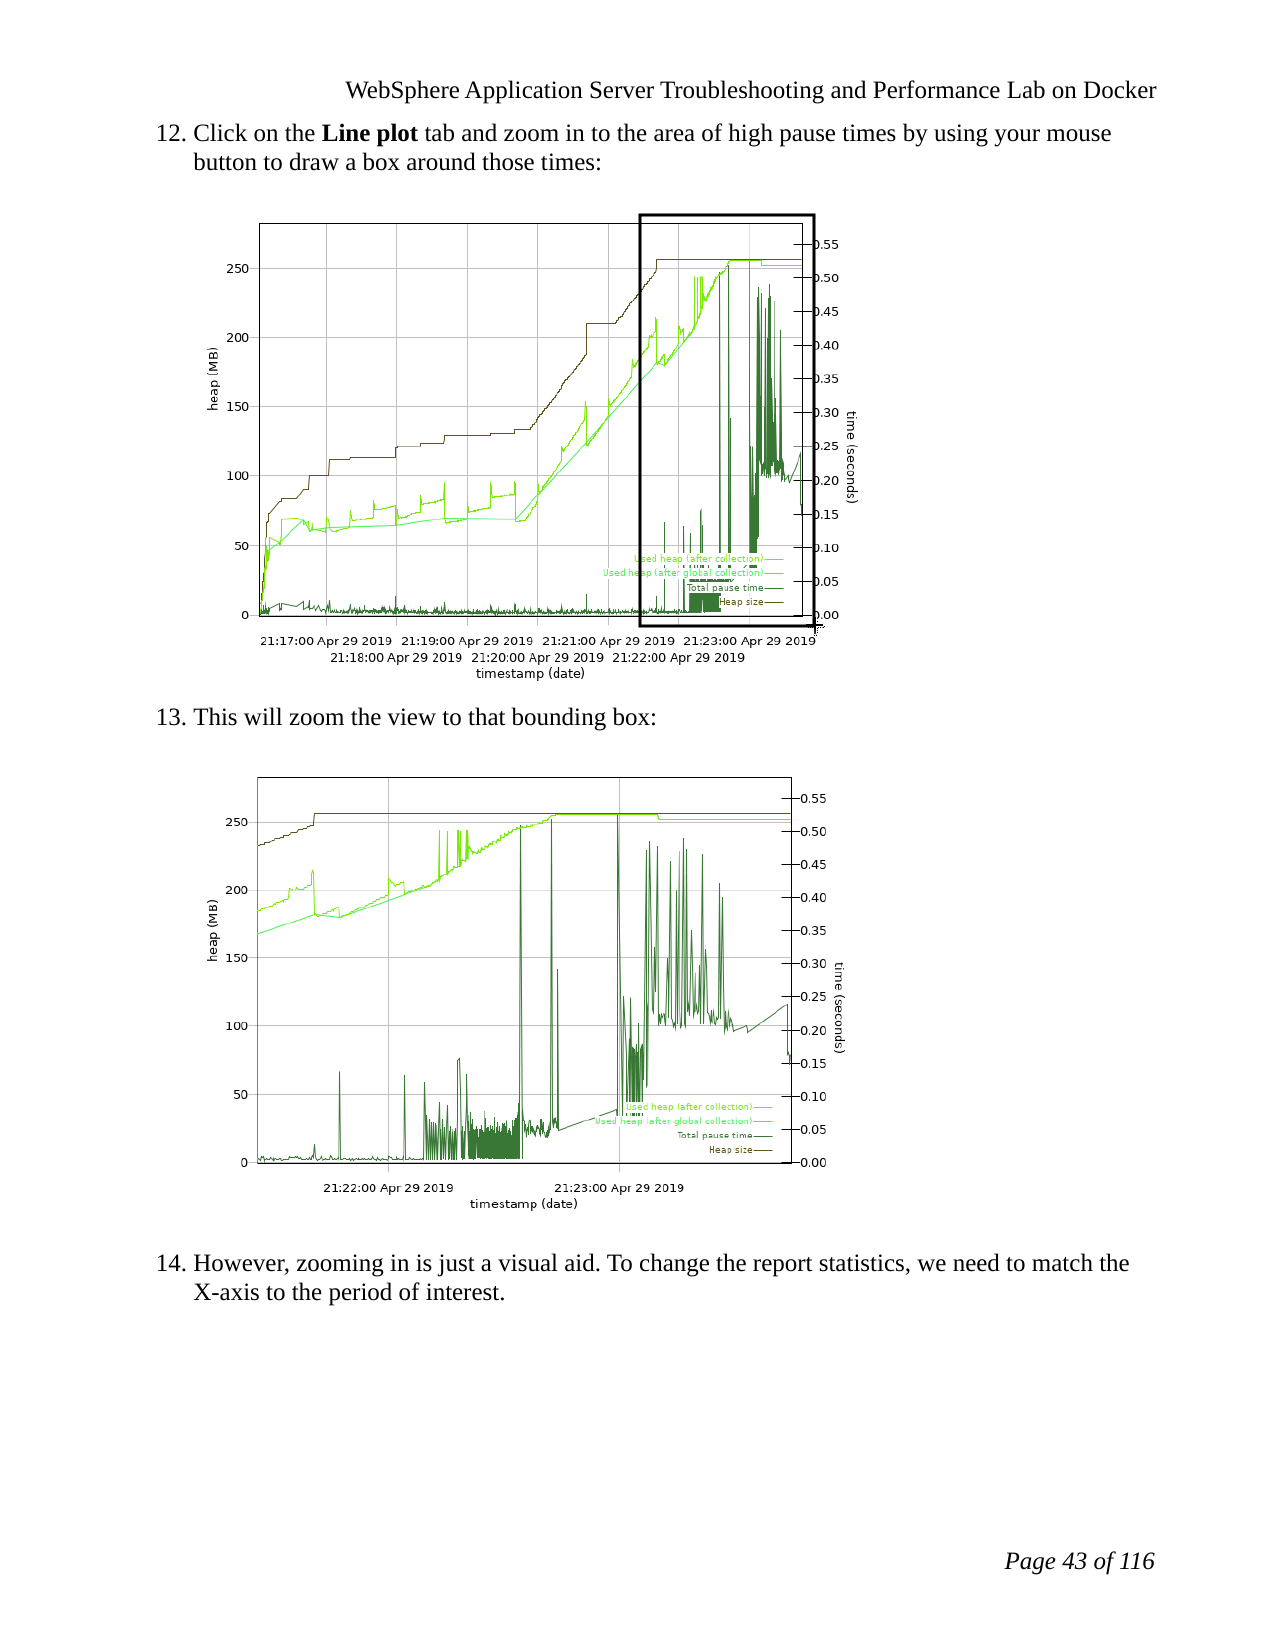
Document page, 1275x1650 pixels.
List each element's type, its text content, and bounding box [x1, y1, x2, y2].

picture [193, 204, 871, 690]
picture [193, 759, 858, 1236]
list However, zooming in is just a visual aid. To change the report statistics, we need to match the X-axis to the period of interest. [156, 1248, 1157, 1306]
